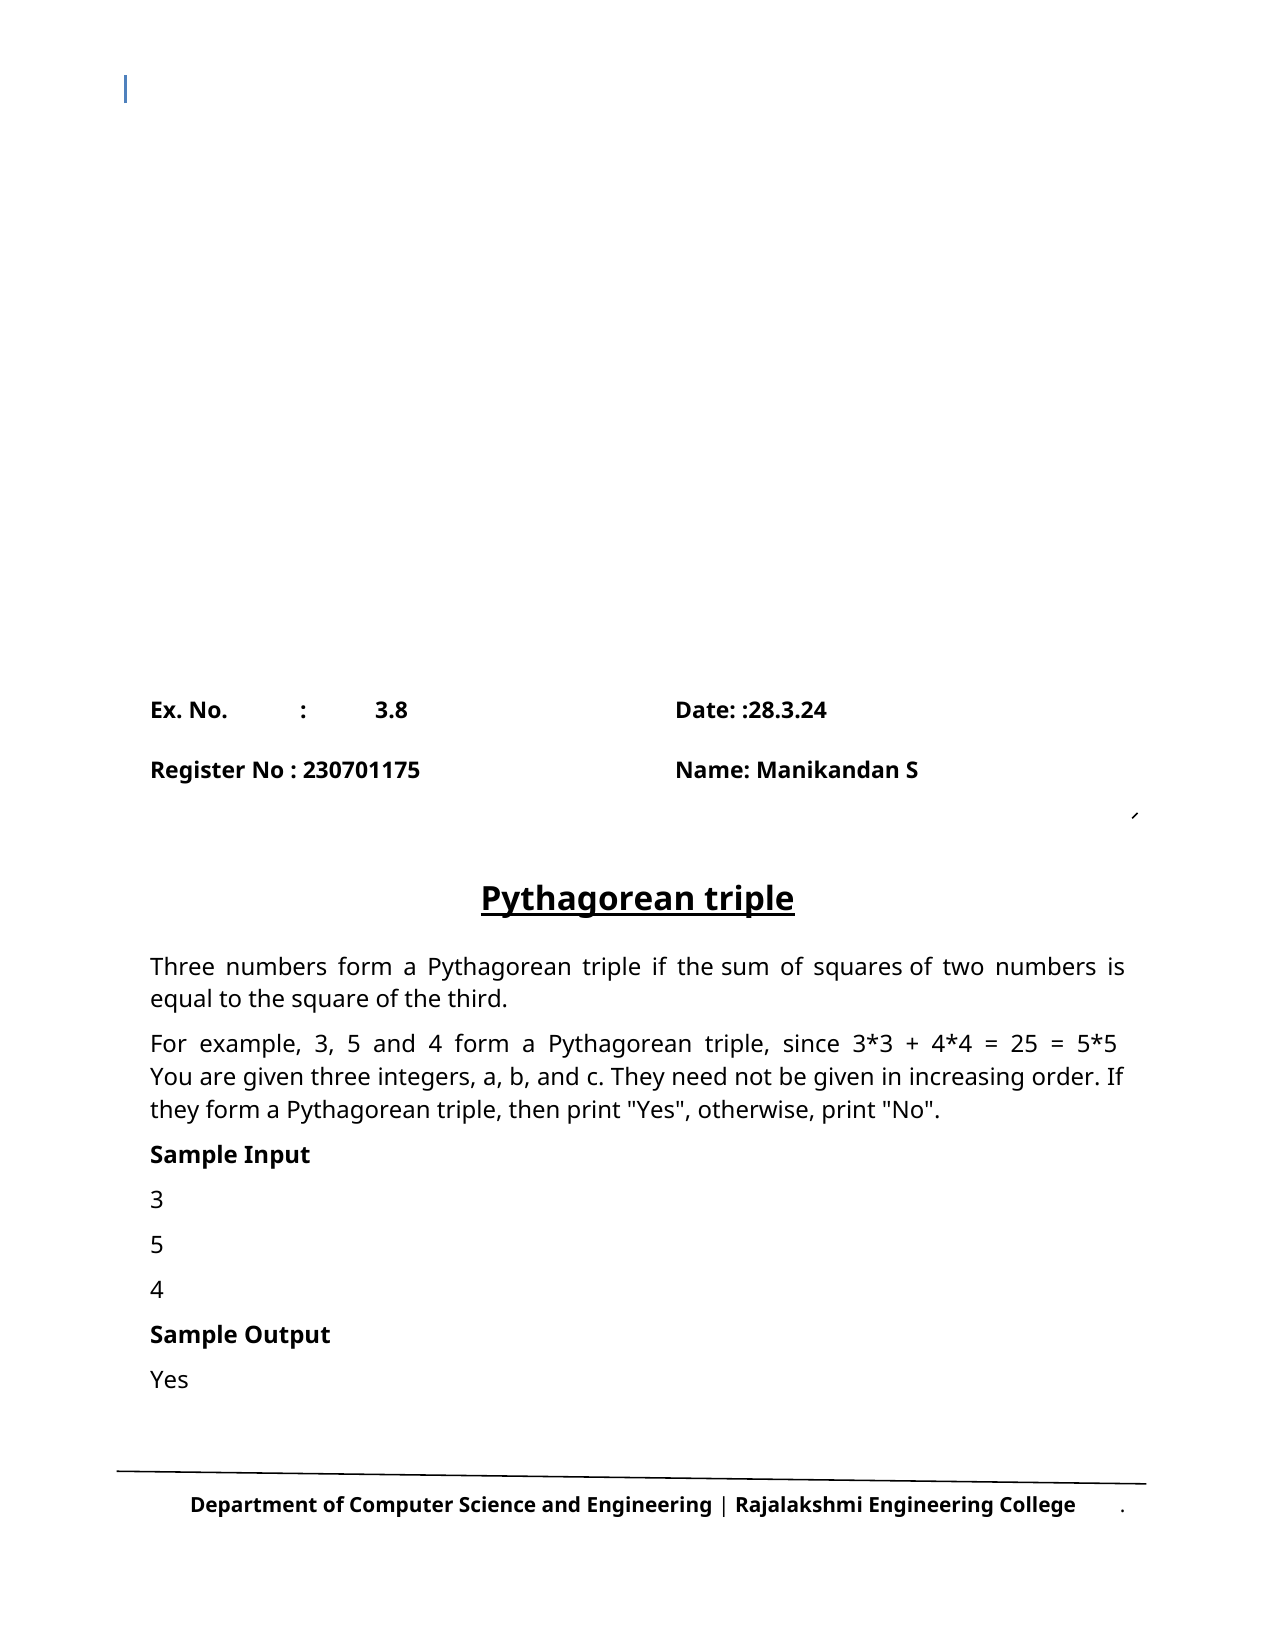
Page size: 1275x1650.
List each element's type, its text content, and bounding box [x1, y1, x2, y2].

text Sample Output [150, 1318, 1125, 1351]
text Three numbers form a Pythagorean triple if the sum of squares of two numbers is equal to the square of the third. [150, 949, 1125, 1015]
text Register No : 230701175 Name: Manikandan S [150, 754, 1125, 785]
text For example, 3, 5 and 4 form a Pythagorean triple, since 3*3 + 4*4 = 25 = 5*5 You are given three integers, a, b, and c. They need not be given in increasing order. If they form a Pythagorean triple, then print "Yes", otherwise, print "No". [150, 1027, 1125, 1125]
text 5 [150, 1228, 1125, 1260]
text Yes [150, 1363, 1125, 1396]
text Sample Input [150, 1138, 1125, 1170]
text 4 [150, 1273, 1125, 1306]
text Ex. No. : 3.8 Date: :28.3.24 [150, 694, 1125, 725]
text 3 [150, 1183, 1125, 1215]
text Pythagorean triple [150, 875, 1125, 920]
